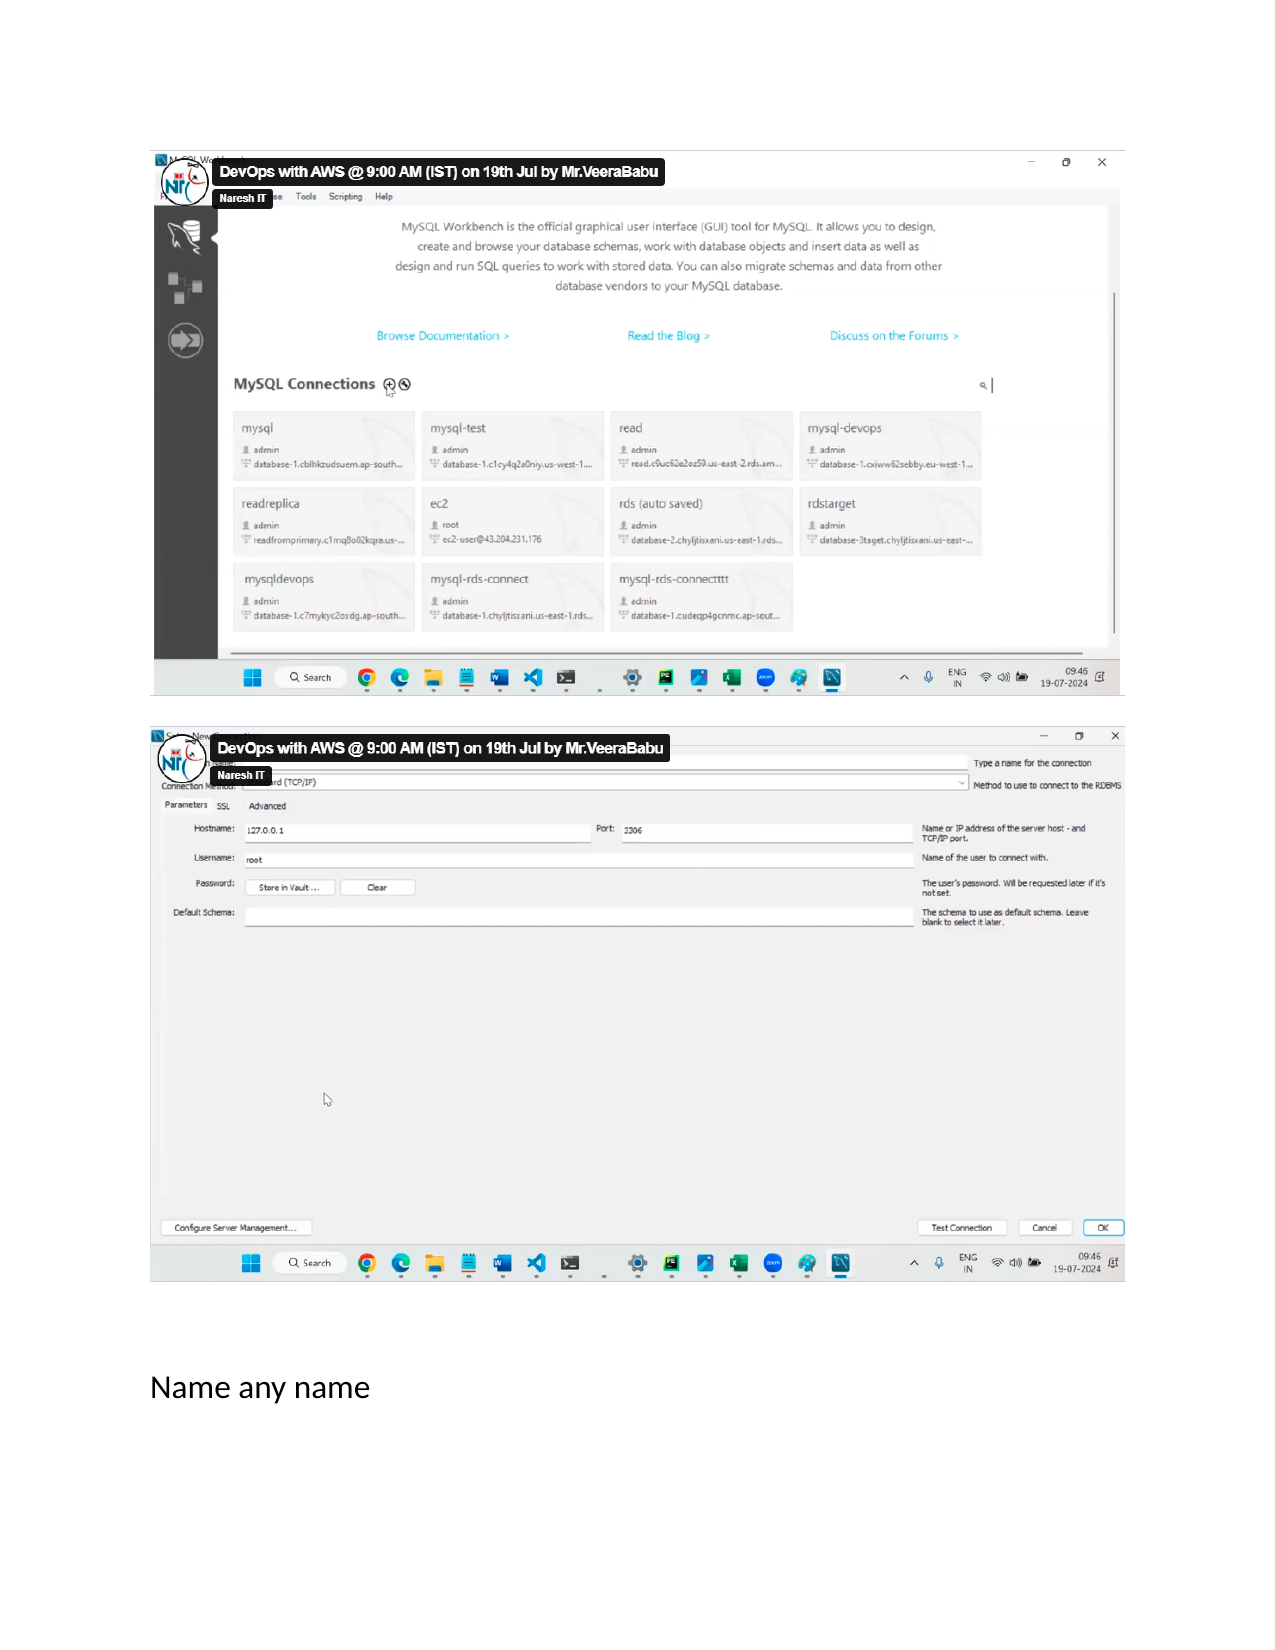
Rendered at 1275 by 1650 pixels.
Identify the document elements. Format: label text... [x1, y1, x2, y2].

text Name any name [150, 1366, 1125, 1406]
picture [150, 150, 1125, 700]
picture [150, 718, 1125, 1287]
